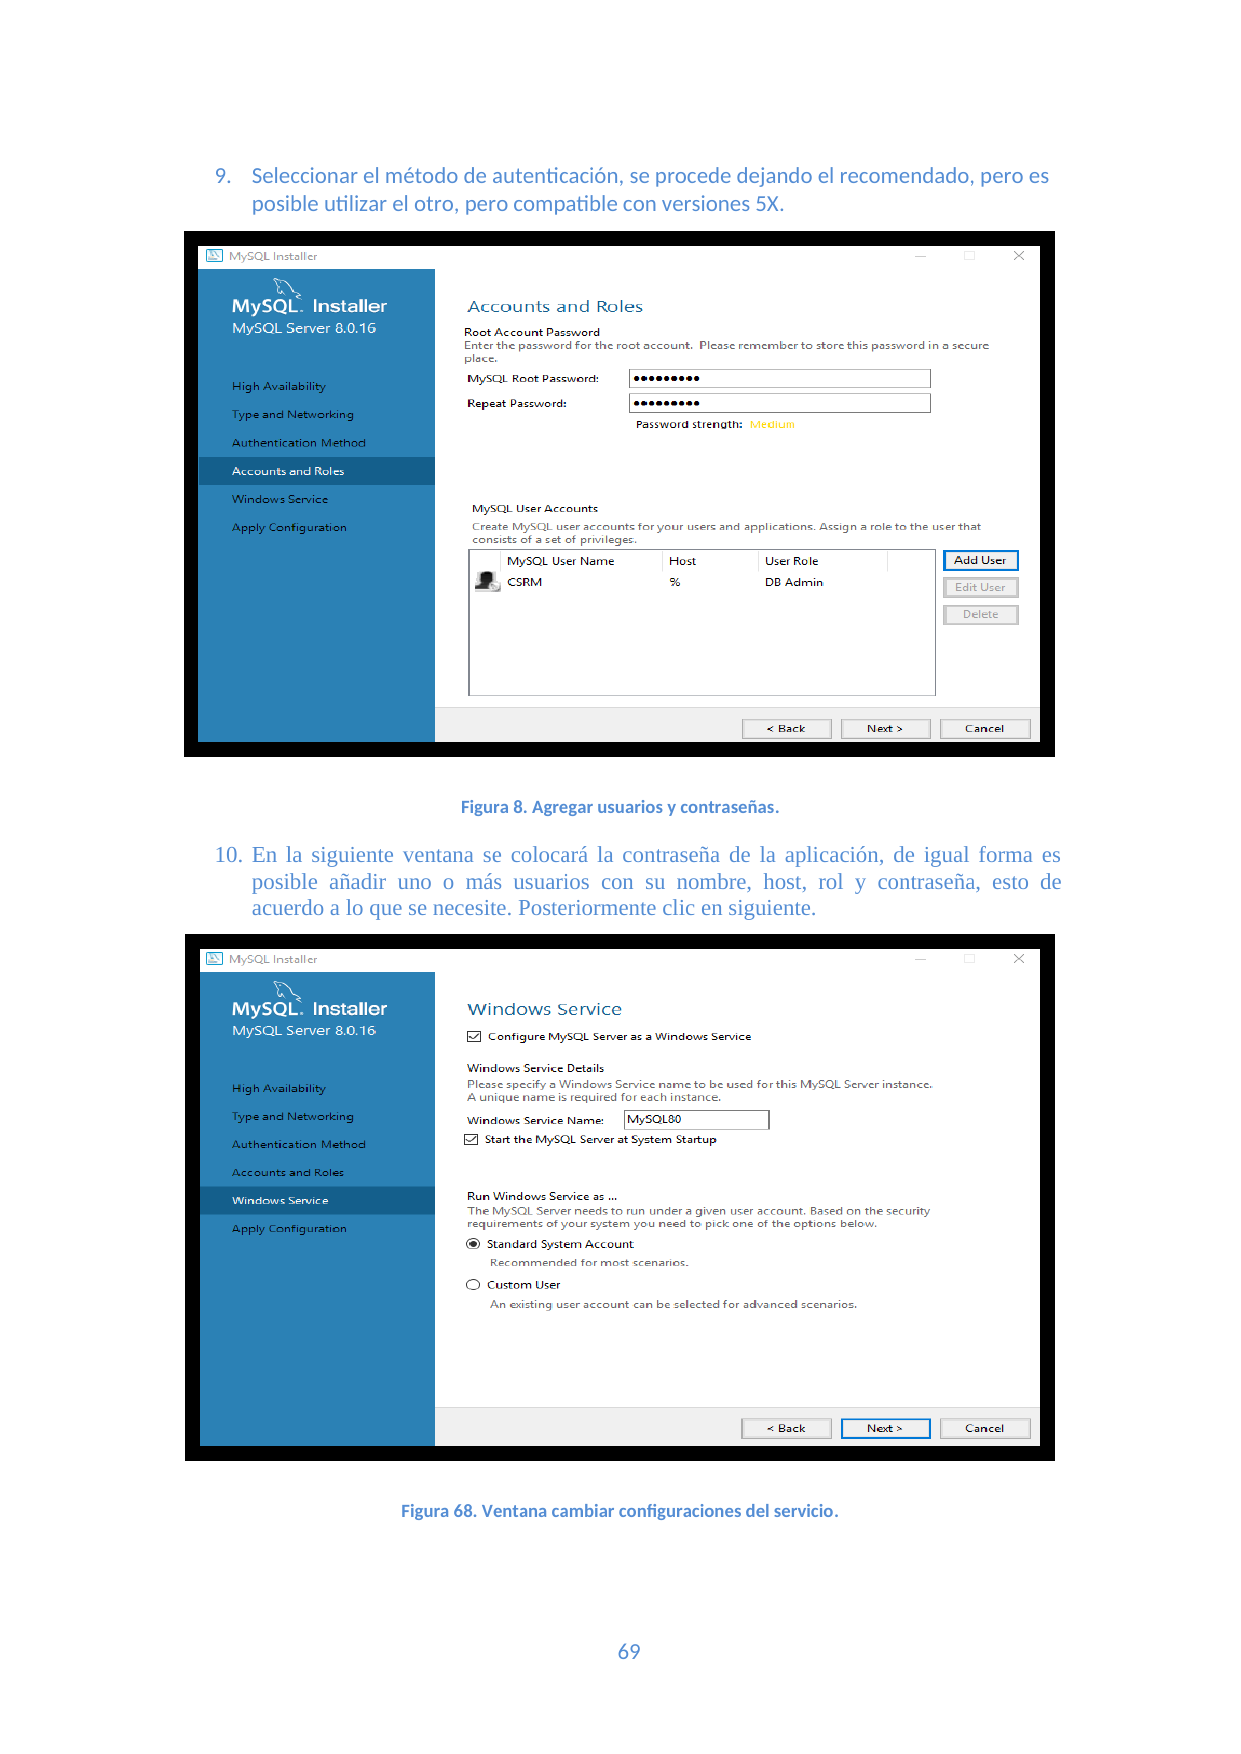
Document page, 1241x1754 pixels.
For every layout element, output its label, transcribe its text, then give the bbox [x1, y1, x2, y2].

picture [198, 246, 1040, 742]
list En la siguiente ventana se colocará la contraseña de la aplicación, de igual forma es posible añadir uno o más usuarios con su nombre, host, rol y contraseña, esto de acuerdo a lo que se necesite. Posteriormente clic en siguiente. [214, 841, 1063, 921]
text Figura 68. Ventana cambiar configuraciones del servicio. [177, 1499, 1063, 1522]
picture [200, 949, 1040, 1446]
list Seleccionar el método de autenticación, se procede dejando el recomendado, pero es posible utilizar el otro, pero compatible con versiones 5X. [214, 161, 1063, 217]
